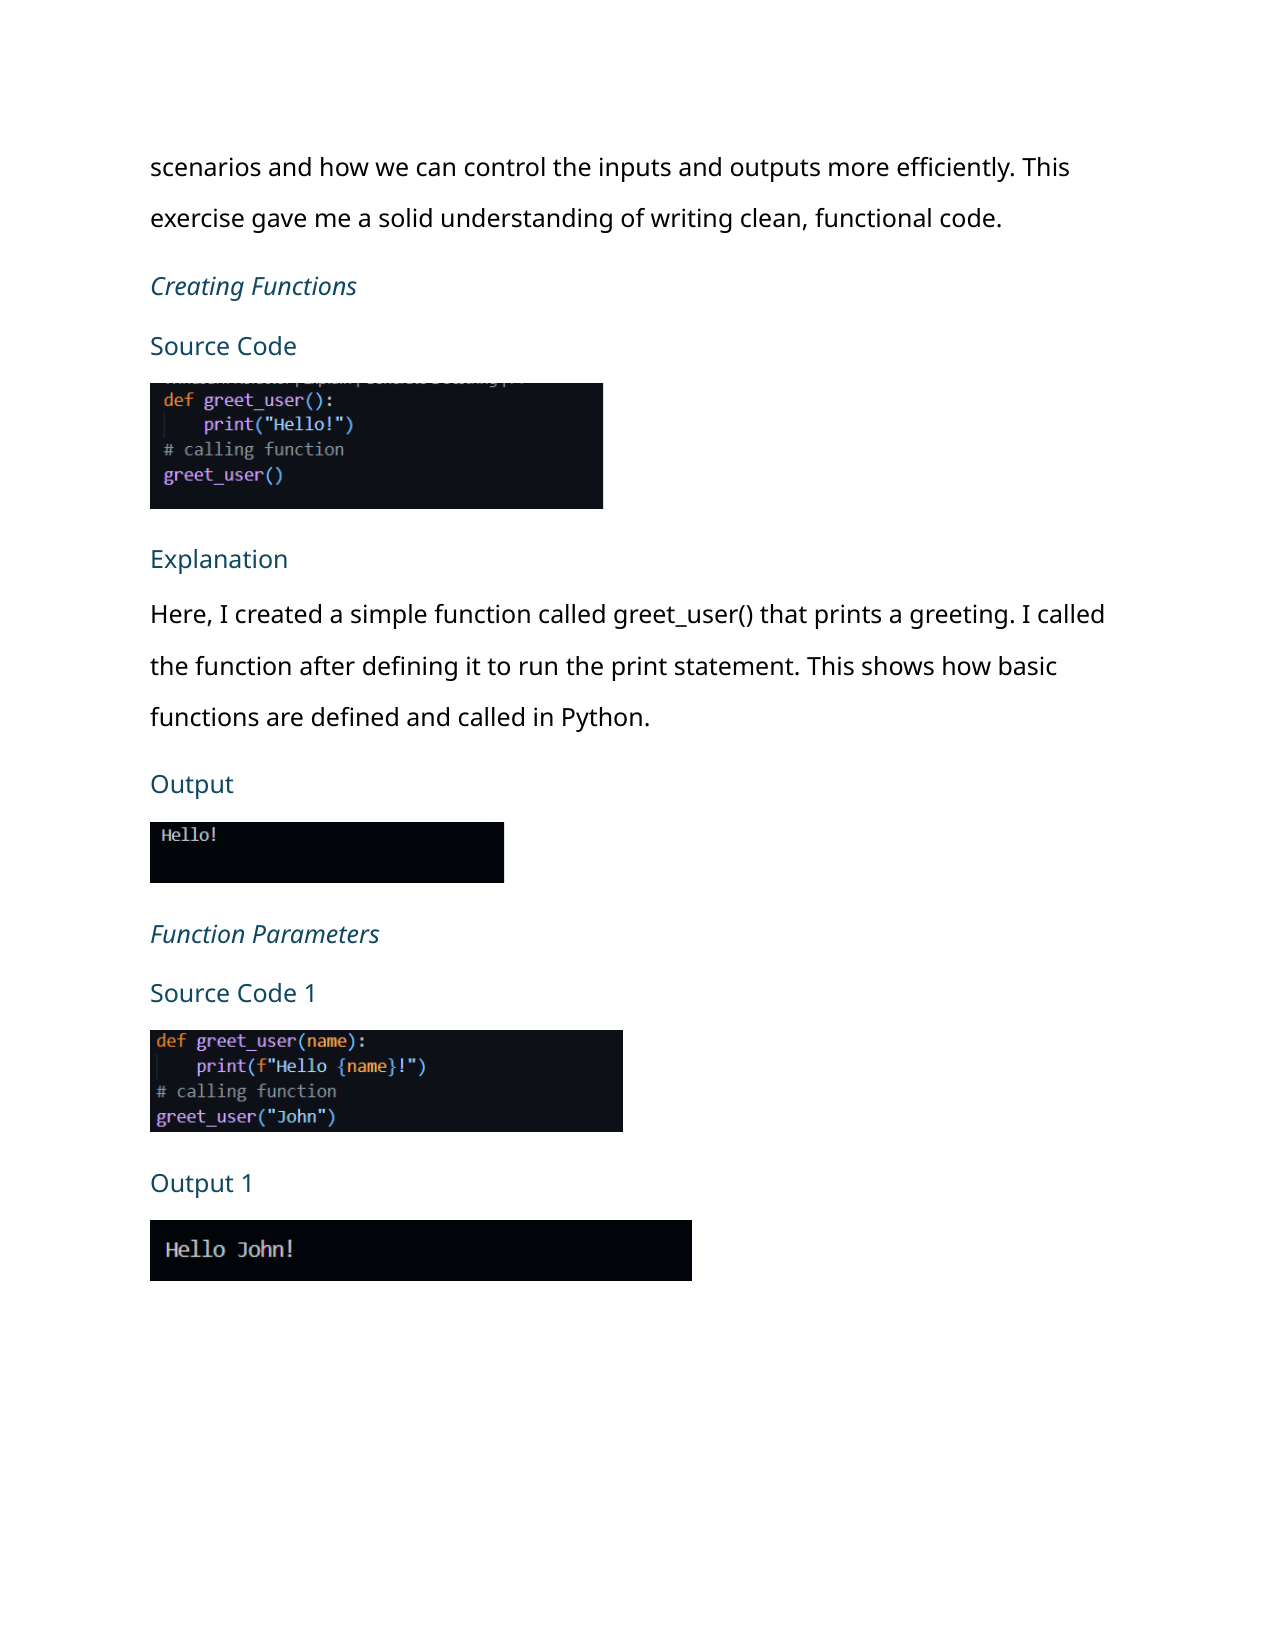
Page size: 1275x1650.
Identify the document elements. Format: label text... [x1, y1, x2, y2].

subtitle Output [150, 767, 1125, 801]
picture [150, 822, 505, 883]
subtitle Output 1 [150, 1166, 1125, 1199]
text Here, I created a simple function called greet_user() that prints a greeting. I called the function after defining it to run the print statement. This shows how basic functions are defined and called in Python. [150, 597, 1125, 733]
subtitle Explanation [150, 542, 1125, 576]
picture [150, 383, 604, 509]
picture [150, 1220, 692, 1281]
subtitle Function Parameters [150, 916, 1125, 950]
picture [150, 1030, 623, 1132]
subtitle Source Code 1 [150, 976, 1125, 1010]
subtitle Creating Functions [150, 269, 1125, 303]
subtitle Source Code [150, 328, 1125, 362]
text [150, 150, 1125, 235]
